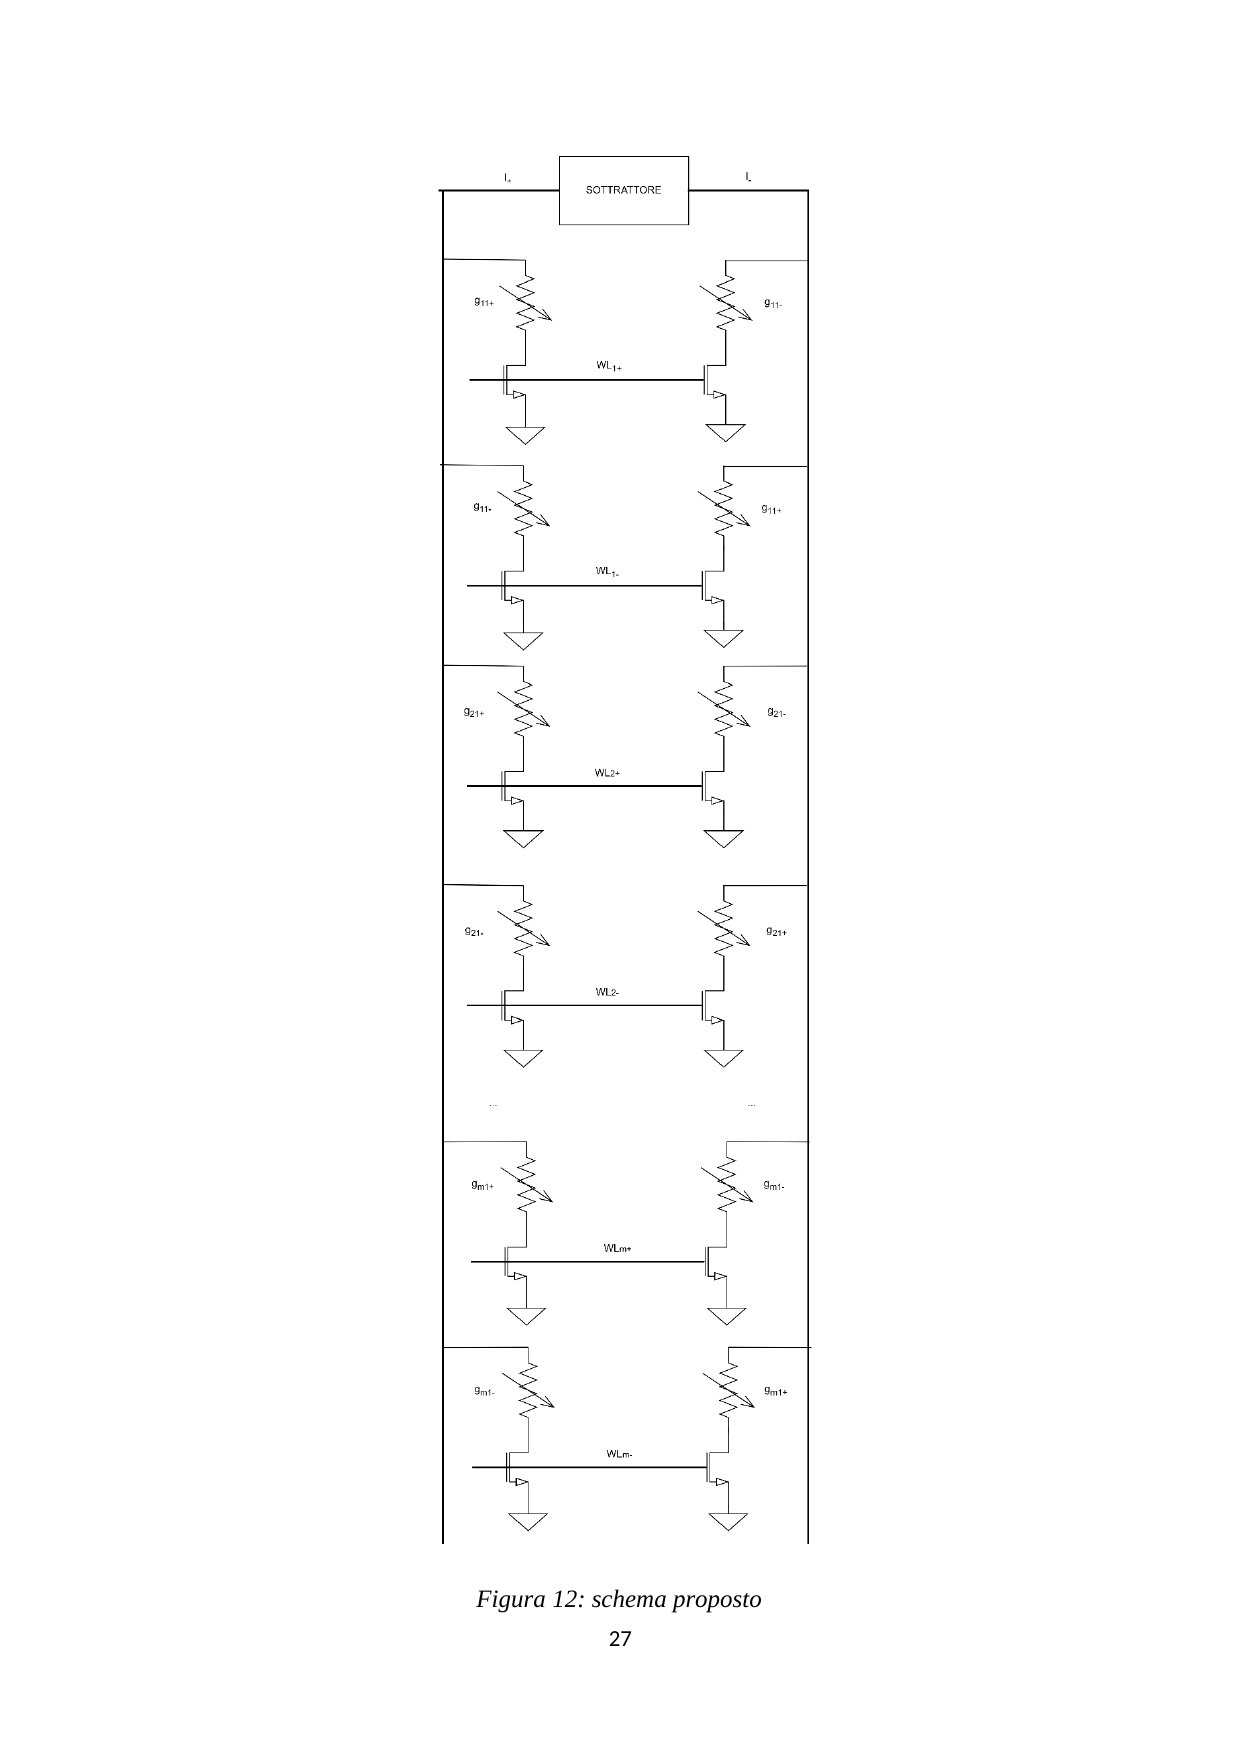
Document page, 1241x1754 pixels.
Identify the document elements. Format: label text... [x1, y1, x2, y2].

picture [418, 147, 822, 1554]
text Figura 12: schema proposto [118, 1584, 1122, 1613]
